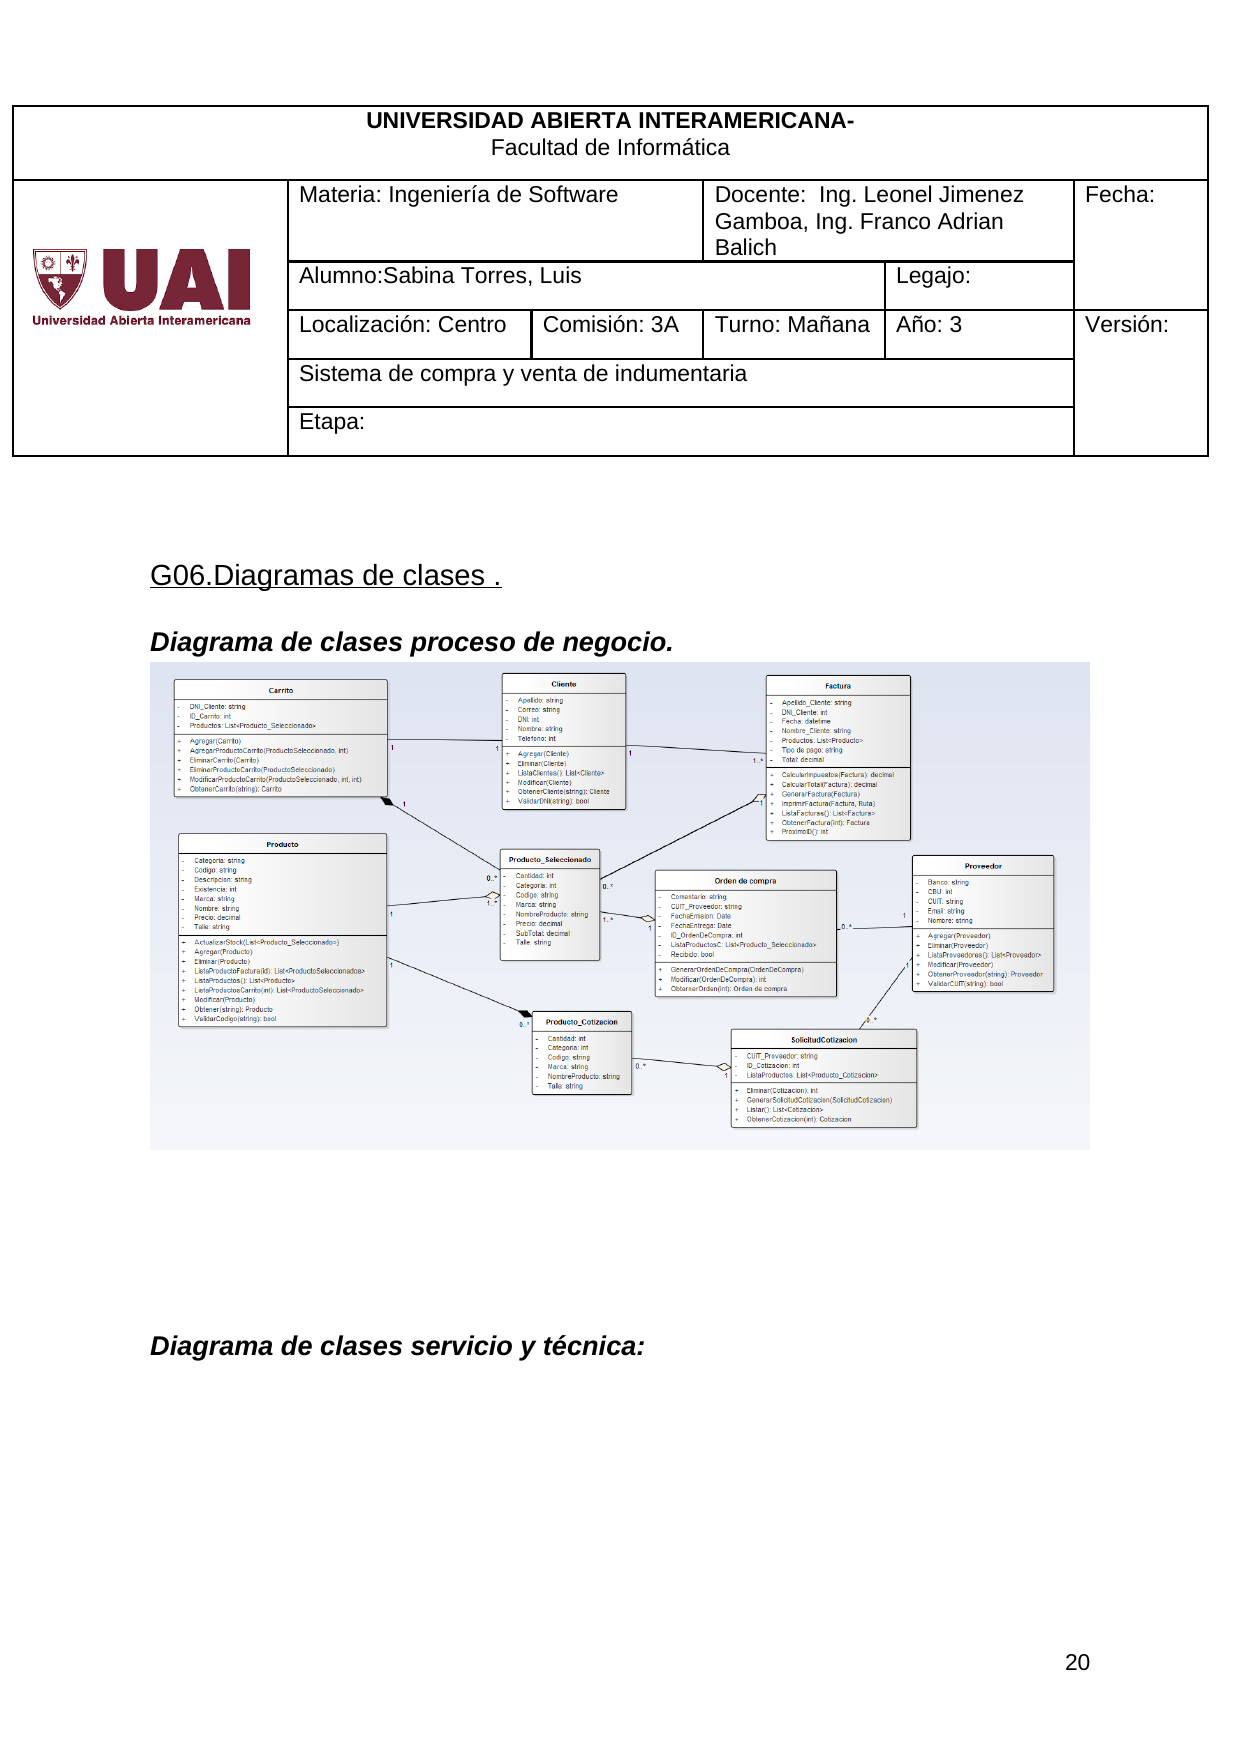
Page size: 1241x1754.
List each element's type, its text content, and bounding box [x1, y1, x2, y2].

picture [23, 234, 258, 337]
picture [150, 662, 1091, 1150]
subtitle Diagrama de clases proceso de negocio. [150, 626, 1090, 657]
subtitle Diagrama de clases servicio y técnica: [150, 1330, 1090, 1362]
subtitle G06.Diagramas de clases . [150, 557, 1090, 591]
